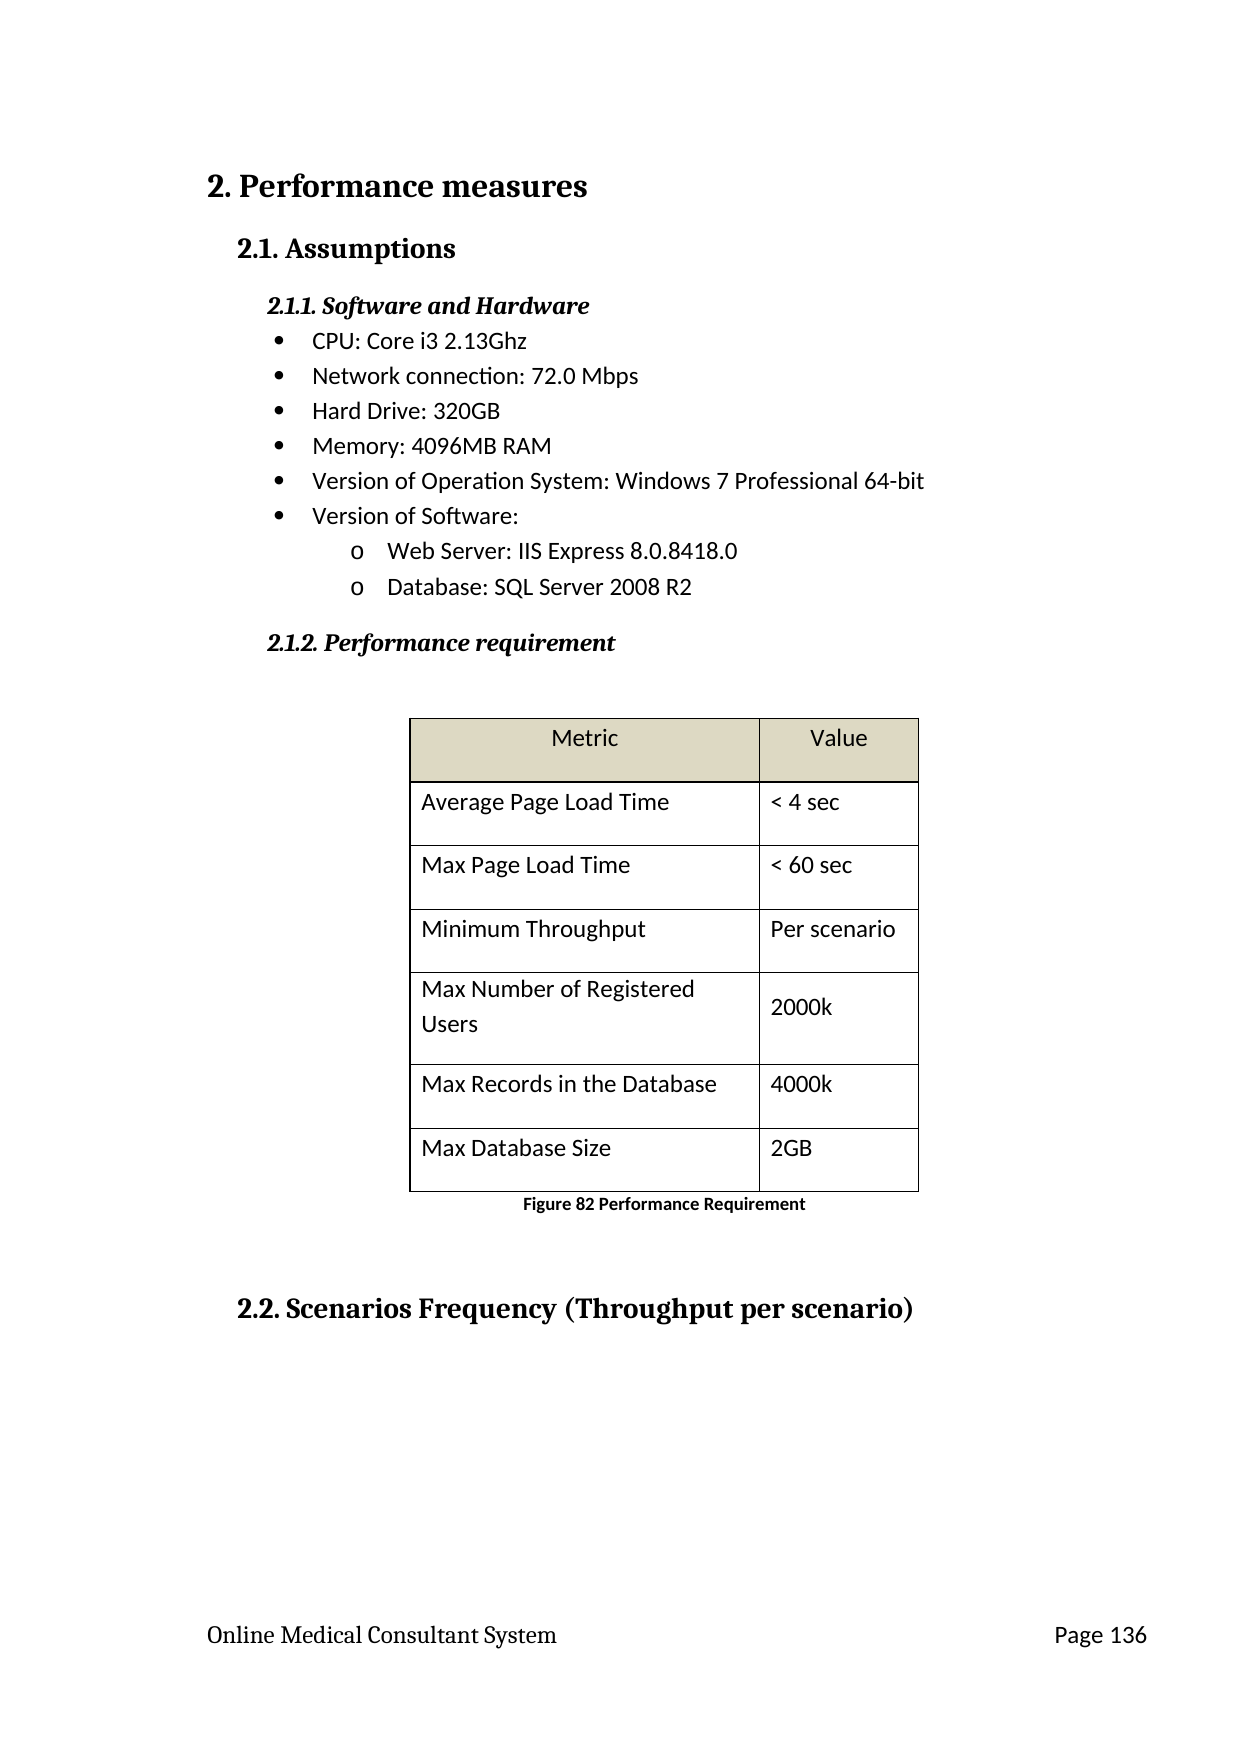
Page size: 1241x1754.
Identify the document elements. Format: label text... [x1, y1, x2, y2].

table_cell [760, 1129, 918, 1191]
list Web Server: IIS Express 8.0.8418.0 [349, 535, 1122, 567]
list Network connection: 72.0 Mbps [274, 360, 1122, 391]
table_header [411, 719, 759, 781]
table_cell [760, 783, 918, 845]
subtitle Software and Hardware [267, 292, 1122, 321]
text Figure 82 Performance Requirement [207, 1192, 1122, 1215]
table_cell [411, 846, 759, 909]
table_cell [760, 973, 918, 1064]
list Version of Operation System: Windows 7 Professional 64-bit [274, 465, 1122, 496]
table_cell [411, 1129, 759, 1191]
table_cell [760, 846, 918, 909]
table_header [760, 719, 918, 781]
subtitle Performance measures [207, 168, 1122, 206]
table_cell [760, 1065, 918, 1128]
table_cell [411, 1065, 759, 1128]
subtitle Scenarios Frequency (Throughput per scenario) [237, 1292, 1122, 1325]
subtitle Assumptions [237, 233, 1122, 266]
subtitle Performance requirement [267, 629, 1122, 658]
list Hard Drive: 320GB [274, 395, 1122, 426]
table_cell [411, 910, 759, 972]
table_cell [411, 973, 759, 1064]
list Database: SQL Server 2008 R2 [349, 572, 1122, 603]
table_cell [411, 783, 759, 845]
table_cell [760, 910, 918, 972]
list CPU: Core i3 2.13Ghz [274, 325, 1122, 356]
list Memory: 4096MB RAM [274, 430, 1122, 461]
list Version of Software: [274, 500, 1122, 531]
